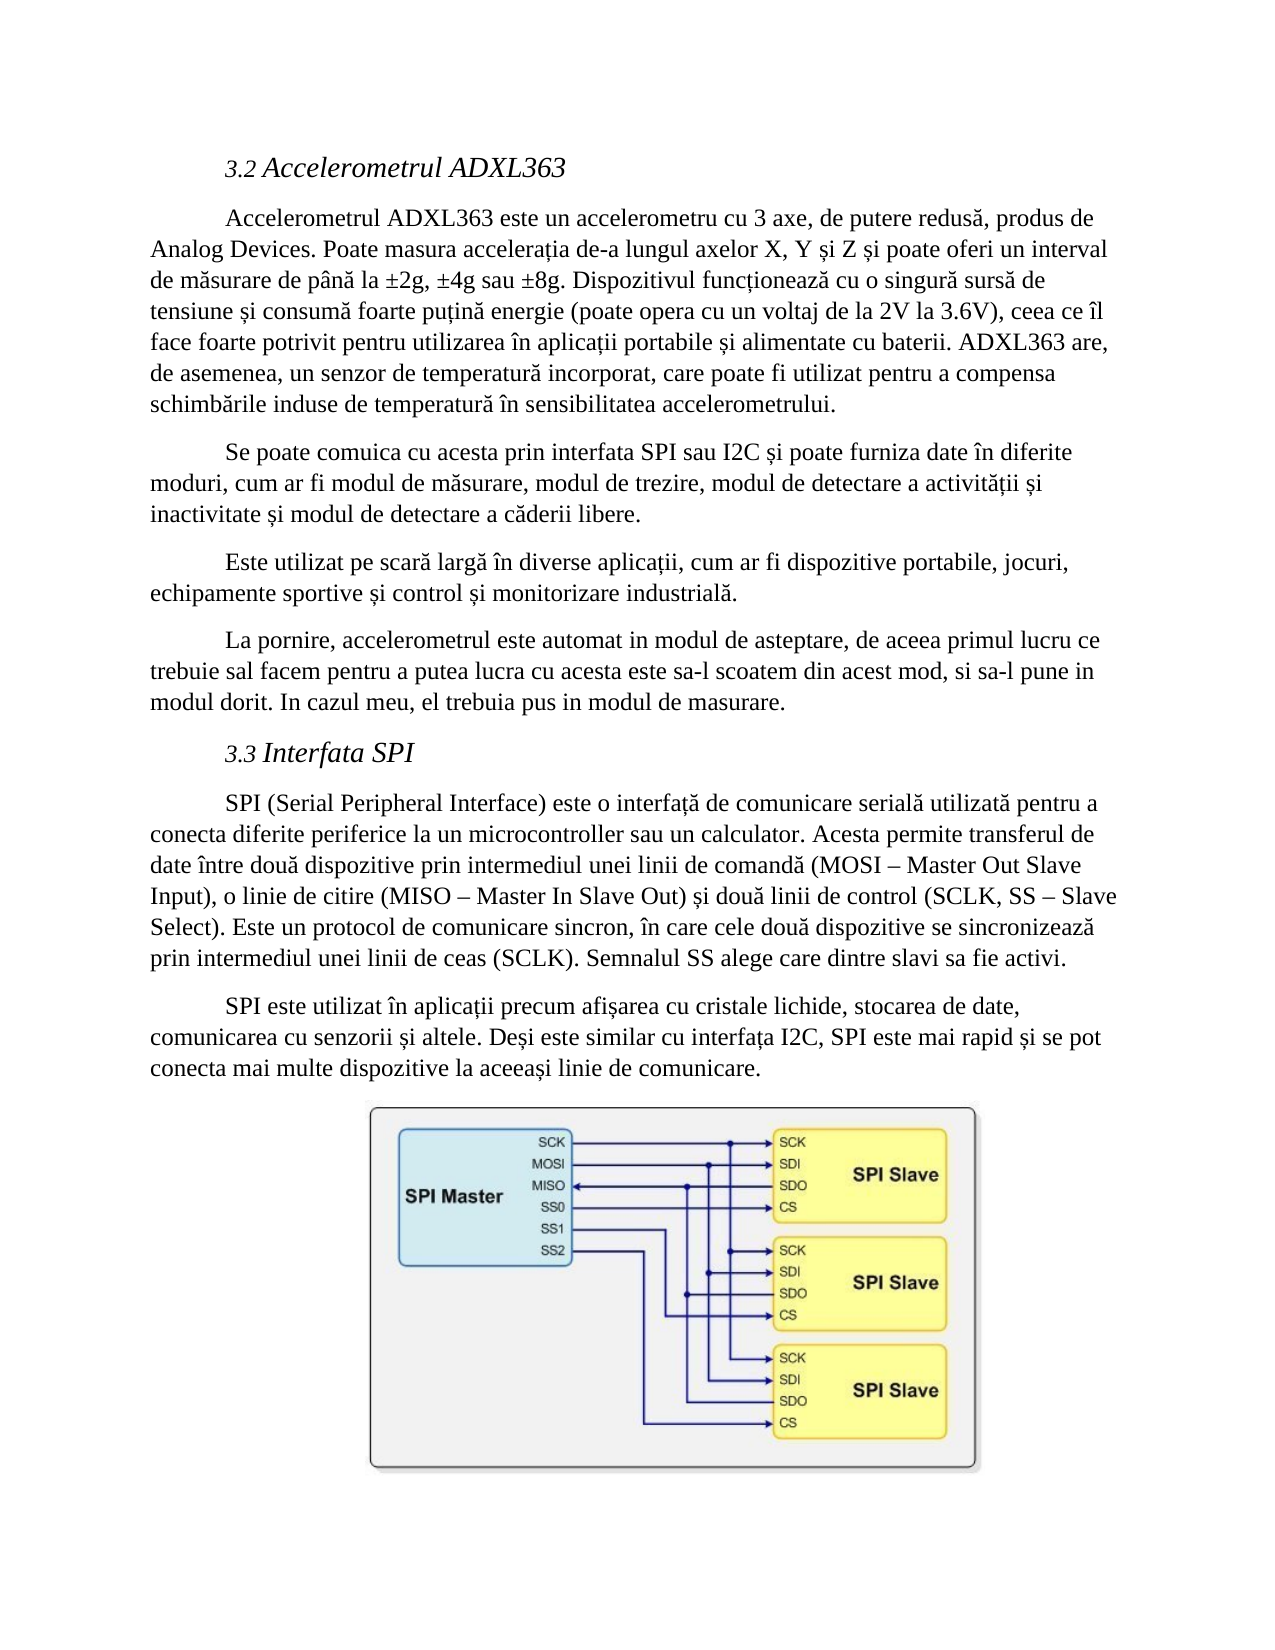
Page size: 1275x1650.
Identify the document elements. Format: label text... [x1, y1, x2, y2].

text Se poate comuica cu acesta prin interfata SPI sau I2C și poate furniza date în diferite moduri, cum ar fi modul de măsurare, modul de trezire, modul de detectare a activității și inactivitate și modul de detectare a căderii libere. [150, 437, 1125, 528]
text SPI (Serial Peripheral Interface) este o interfață de comunicare serială utilizată pentru a conecta diferite periferice la un microcontroller sau un calculator. Acesta permite transferul de date între două dispozitive prin intermediul unei linii de comandă (MOSI – Master Out Slave Input), o linie de citire (MISO – Master In Slave Out) și două linii de control (SCLK, SS – Slave Select). Este un protocol de comunicare sincron, în care cele două dispozitive se sincronizează prin intermediul unei linii de ceas (SCLK). Semnalul SS alege care dintre slavi sa fie activi. [150, 788, 1125, 972]
text Este utilizat pe scară largă în diverse aplicații, cum ar fi dispozitive portabile, jocuri, echipamente sportive și control și monitorizare industrială. [150, 547, 1125, 606]
text La pornire, accelerometrul este automat in modul de asteptare, de aceea primul lucru ce trebuie sal facem pentru a putea lucra cu acesta este sa-l scoatem din acest mod, si sa-l pune in modul dorit. In cazul meu, el trebuia pus in modul de masurare. [150, 625, 1125, 716]
text SPI este utilizat în aplicații precum afișarea cu cristale lichide, stocarea de date, comunicarea cu senzorii și altele. Deși este similar cu interfața I2C, SPI este mai rapid și se pot conecta mai multe dispozitive la aceeași linie de comunicare. [150, 991, 1125, 1082]
text Accelerometrul ADXL363 este un accelerometru cu 3 axe, de putere redusă, produs de Analog Devices. Poate masura accelerația de-a lungul axelor X, Y și Z și poate oferi un interval de măsurare de până la ±2g, ±4g sau ±8g. Dispozitivul funcționează cu o singură sursă de tensiune și consumă foarte puțină energie (poate opera cu un voltaj de la 2V la 3.6V), ceea ce îl face foarte potrivit pentru utilizarea în aplicații portabile și alimentate cu baterii. ADXL363 are, de asemenea, un senzor de temperatură incorporat, care poate fi utilizat pentru a compensa schimbările induse de temperatură în sensibilitatea accelerometrului. [150, 203, 1125, 418]
list Accelerometrul ADXL363 [225, 150, 1125, 183]
list Interfata SPI [225, 735, 1125, 769]
picture [364, 1100, 986, 1478]
